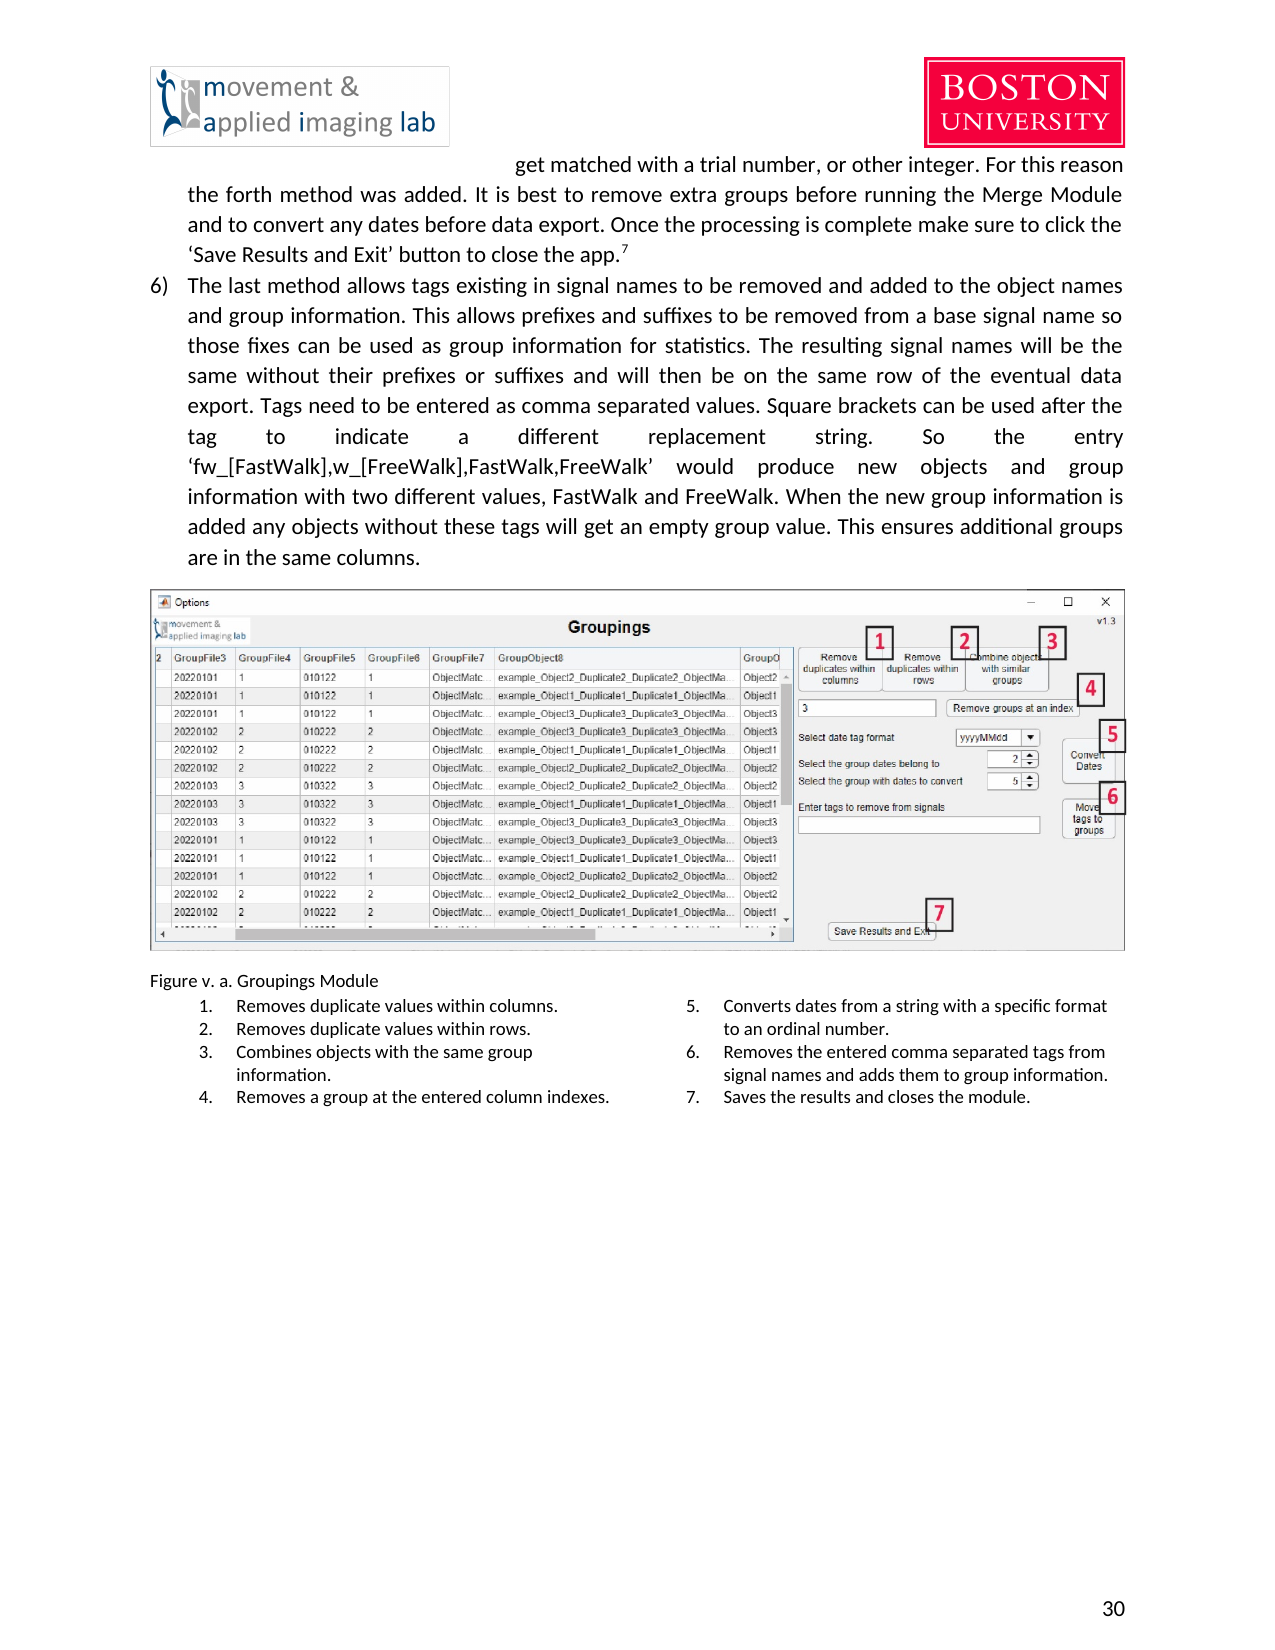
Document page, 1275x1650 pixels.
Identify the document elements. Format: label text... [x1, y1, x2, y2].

picture [150, 59, 459, 150]
picture [150, 589, 1127, 951]
picture [924, 57, 1125, 148]
table_header Converts dates from a string with a specific format to an ordinal number. Removes the entered comma separated tags from signal names and adds them to group information. Saves the results and closes the module. [637, 994, 1124, 1109]
text Figure v. a. Groupings Module [150, 969, 1125, 992]
list The last method allows tags existing in signal names to be removed and added to the object names and group information. This allows prefixes and suffixes to be removed from a base signal name so those fixes can be used as group information for statistics. The resulting signal names will be the same without their prefixes or suffixes and will then be on the same row of the eventual data export. Tags need to be entered as comma separated values. Square brackets can be used after the tag to indicate a different replacement string. So the entry ‘fw_[FastWalk],w_[FreeWalk],FastWalk,FreeWalk’ would produce new objects and group information with two different values, FastWalk and FreeWalk. When the new group information is added any objects without these tags will get an empty group value. This ensures additional groups are in the same columns. [150, 271, 1125, 571]
table_header Removes duplicate values within columns. Removes duplicate values within rows. Combines objects with the same group information. Removes a group at the entered column indexes. [150, 994, 637, 1109]
